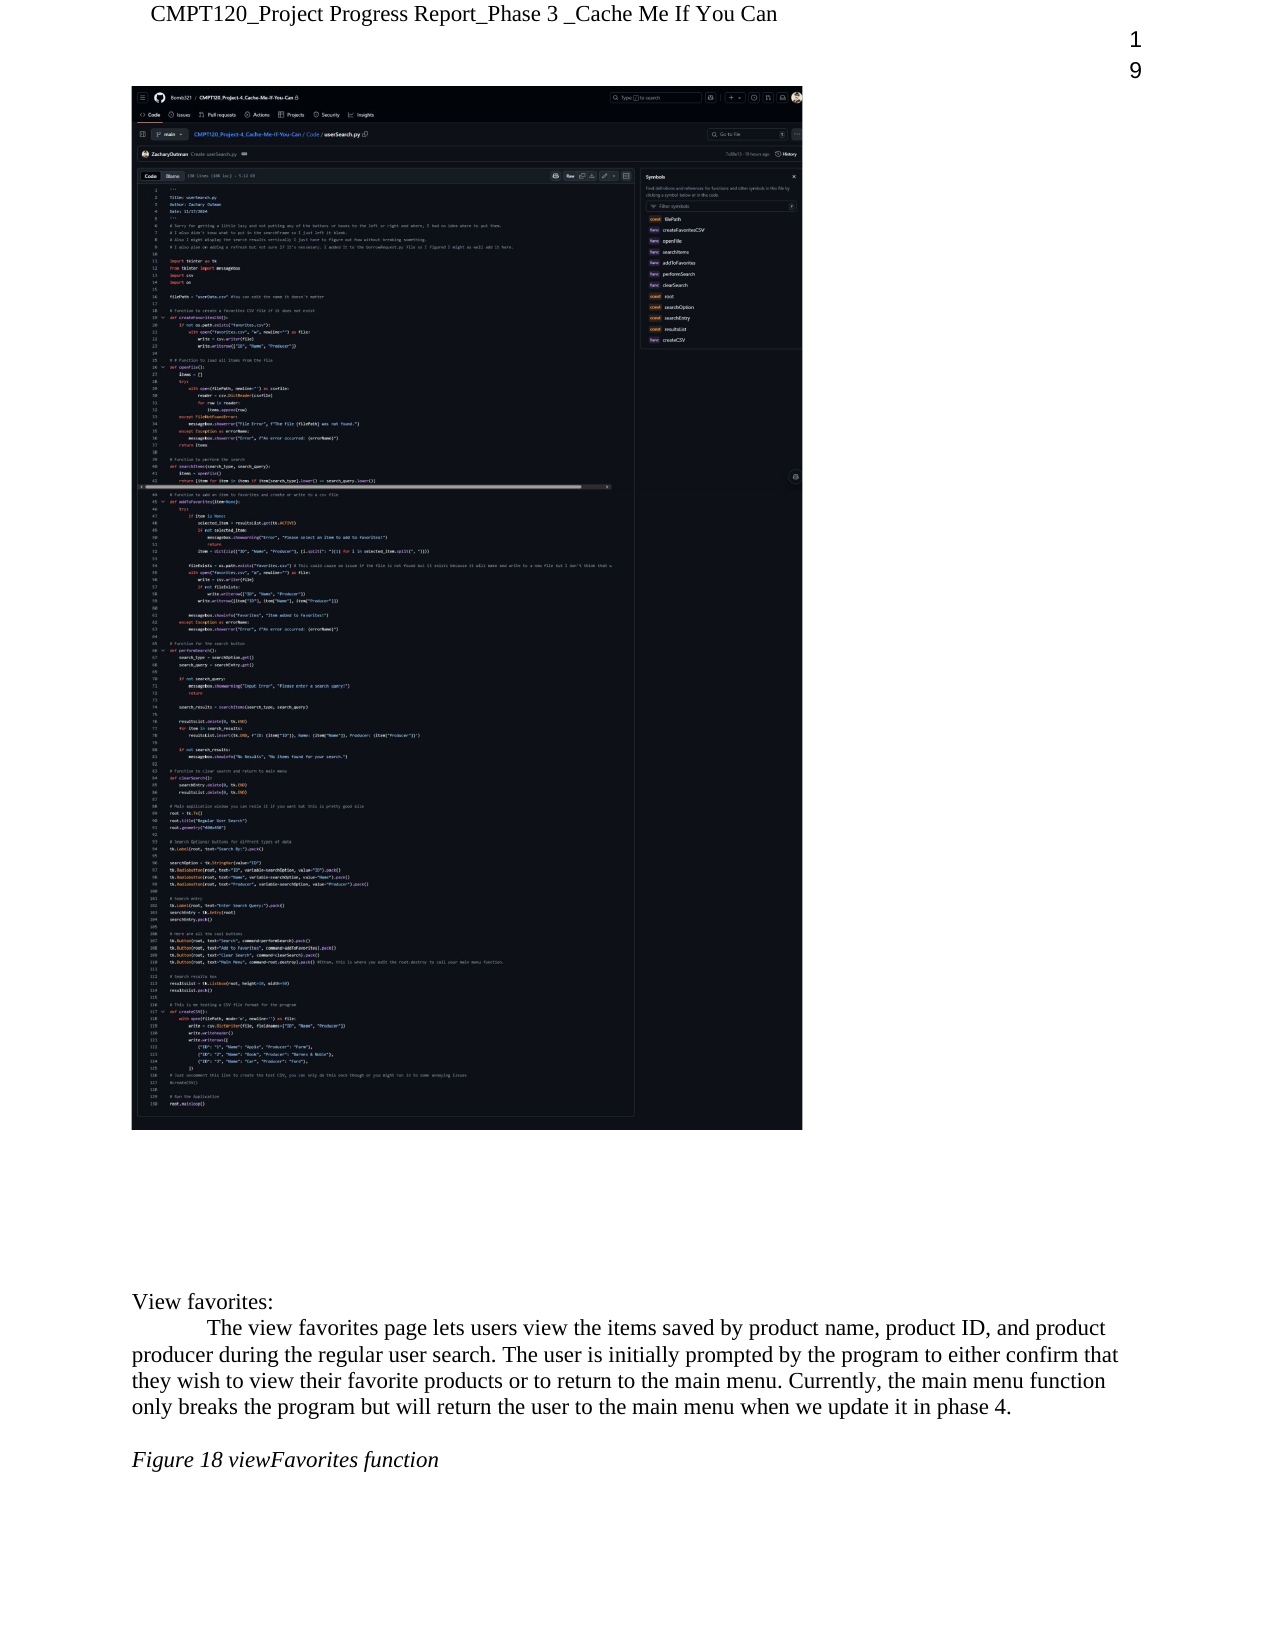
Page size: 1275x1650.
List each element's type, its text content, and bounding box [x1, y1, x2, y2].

text The view favorites page lets users view the items saved by product name, product ID, and product producer during the regular user search. The user is initially prompted by the program to either confirm that they wish to view their favorite products or to return to the main menu. Currently, the main menu function only breaks the program but will return the user to the main menu when we update it in phase 4. [132, 1314, 1132, 1420]
text View favorites: [132, 1288, 1132, 1314]
picture [131, 86, 803, 1130]
text Figure 18 viewFavorites function [132, 1446, 1132, 1472]
